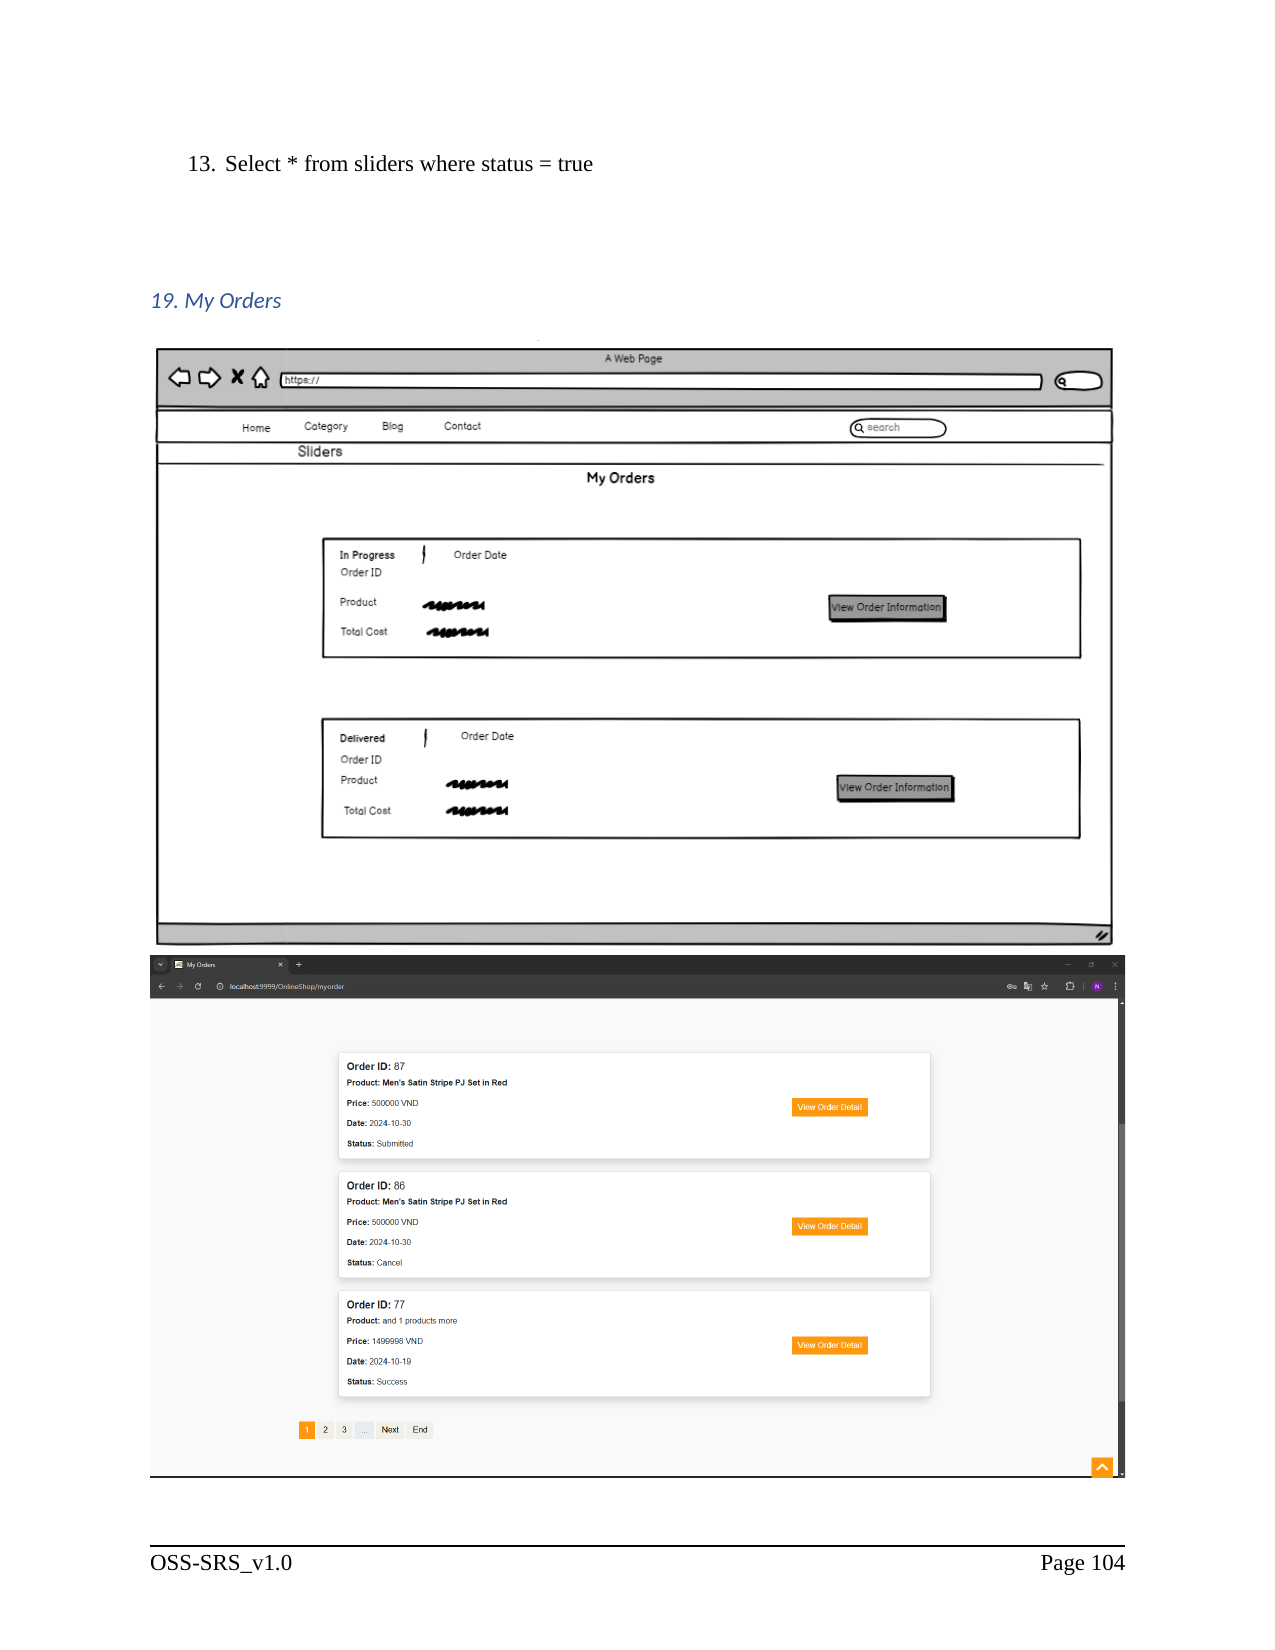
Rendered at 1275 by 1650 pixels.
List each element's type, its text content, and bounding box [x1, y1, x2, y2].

list Select * from sliders where status = true [187, 150, 1125, 176]
subtitle 19. My Orders [150, 286, 1125, 314]
picture [150, 340, 1125, 1478]
